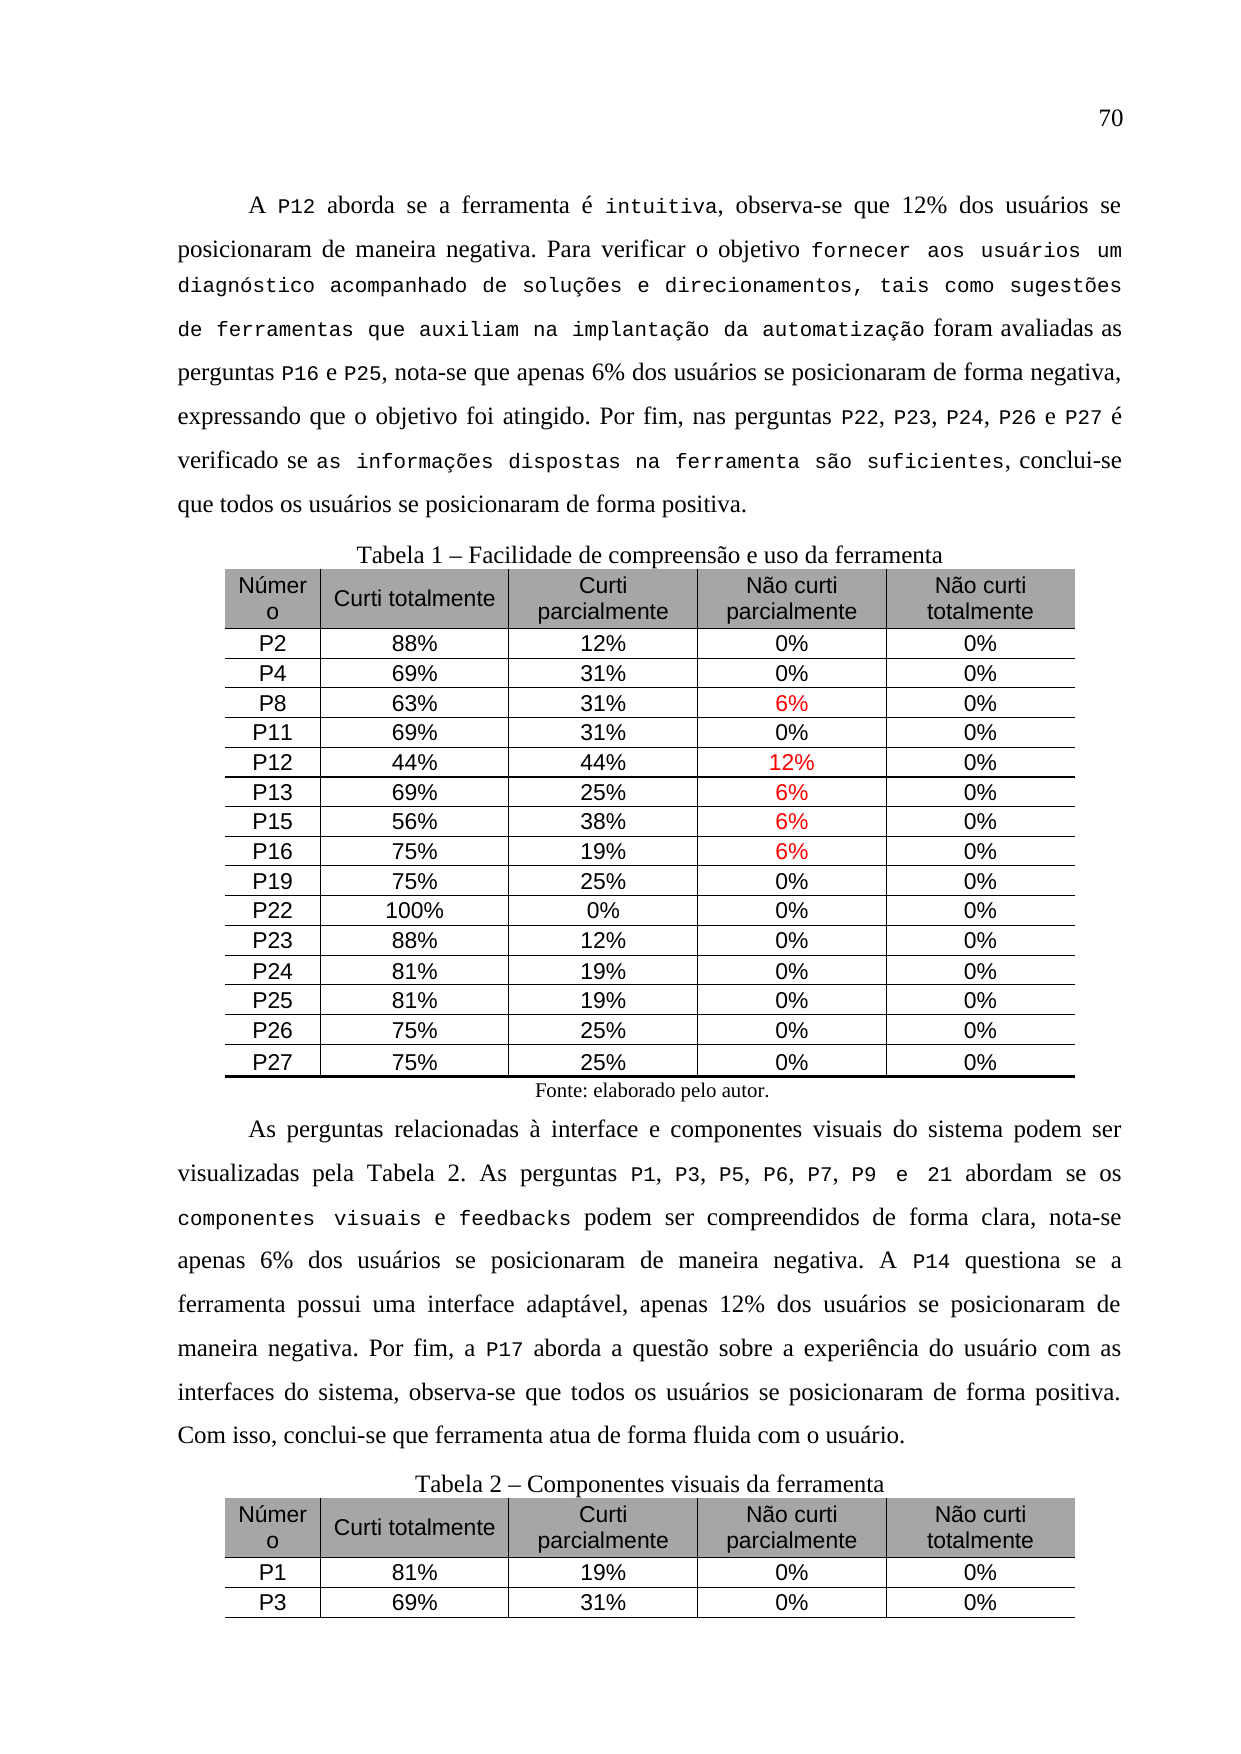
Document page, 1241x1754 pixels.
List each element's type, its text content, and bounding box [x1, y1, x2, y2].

table_cell 0% [887, 1045, 1075, 1075]
table_cell 0% [887, 926, 1075, 954]
table_cell 69% [321, 659, 508, 687]
table_cell P16 [225, 837, 320, 865]
table_cell 75% [321, 837, 508, 865]
text As perguntas relacionadas à interface e componentes visuais do sistema podem ser visualizadas pela Tabela 2. As perguntas P1, P3, P5, P6, P7, P9 e 21 abordam se os componentes visuais e feedbacks podem ser compreendidos de forma clara, nota-se apenas 6% dos usuários se posicionaram de maneira negativa. A P14 questiona se a ferramenta possui uma interface adaptável, apenas 12% dos usuários se posicionaram de maneira negativa. Por fim, a P17 aborda a questão sobre a experiência do usuário com as interfaces do sistema, observa-se que todos os usuários se posicionaram de forma positiva. Com isso, conclui-se que ferramenta atua de forma fluida com o usuário. [177, 1114, 1122, 1448]
table_cell 63% [321, 688, 508, 717]
table_cell P26 [225, 1015, 320, 1043]
table_cell P11 [225, 718, 320, 747]
table_cell 44% [509, 748, 697, 776]
text Fonte: elaborado pelo autor. [177, 1078, 1122, 1102]
table_cell 19% [509, 985, 697, 1014]
table_cell 6% [698, 688, 886, 717]
table_cell 88% [321, 629, 508, 658]
table_cell 0% [887, 866, 1075, 895]
table_header Curti parcialmente [509, 569, 697, 628]
table_cell 0% [509, 896, 697, 925]
table_cell 75% [321, 1015, 508, 1043]
table_cell 0% [698, 718, 886, 747]
table_cell P15 [225, 807, 320, 836]
table_cell 100% [321, 896, 508, 925]
table_cell 0% [887, 1558, 1075, 1587]
table_cell P1 [225, 1558, 320, 1587]
table_cell 0% [698, 985, 886, 1014]
table_cell 25% [509, 778, 697, 806]
table_header Não curti parcialmente [698, 569, 886, 628]
table_cell 19% [509, 956, 697, 984]
table_cell 6% [698, 837, 886, 865]
table_cell 0% [698, 866, 886, 895]
table_cell 0% [698, 896, 886, 925]
table_header Não curti totalmente [887, 1498, 1075, 1557]
table_header Número [225, 1498, 320, 1557]
table_cell P3 [225, 1588, 320, 1617]
table_cell 69% [321, 718, 508, 747]
table_cell P27 [225, 1045, 320, 1075]
table_cell 0% [887, 688, 1075, 717]
table_cell 69% [321, 778, 508, 806]
table_cell 0% [887, 807, 1075, 836]
table_cell 12% [698, 748, 886, 776]
table_cell P4 [225, 659, 320, 687]
table_cell 19% [509, 837, 697, 865]
table_cell 0% [698, 1558, 886, 1587]
table_cell 6% [698, 807, 886, 836]
table_cell 0% [887, 896, 1075, 925]
text A P12 aborda se a ferramenta é intuitiva, observa-se que 12% dos usuários se posicionaram de maneira negativa. Para verificar o objetivo fornecer aos usuários um diagnóstico acompanhado de soluções e direcionamentos, tais como sugestões de ferramentas que auxiliam na implantação da automatização foram avaliadas as perguntas P16 e P25, nota-se que apenas 6% dos usuários se posicionaram de forma negativa, expressando que o objetivo foi atingido. Por fim, nas perguntas P22, P23, P24, P26 e P27 é verificado se as informações dispostas na ferramenta são suficientes, conclui-se que todos os usuários se posicionaram de forma positiva. [177, 190, 1122, 519]
table_cell 12% [509, 629, 697, 658]
table_cell P22 [225, 896, 320, 925]
table_cell 0% [887, 985, 1075, 1014]
table_cell 12% [509, 926, 697, 954]
table_cell P13 [225, 778, 320, 806]
table_cell P23 [225, 926, 320, 954]
table_cell 0% [887, 748, 1075, 776]
table_cell 0% [887, 778, 1075, 806]
table_cell P2 [225, 629, 320, 658]
table_cell 25% [509, 1015, 697, 1043]
table_cell 0% [887, 956, 1075, 984]
table_cell 31% [509, 688, 697, 717]
table_cell 44% [321, 748, 508, 776]
table_cell 81% [321, 985, 508, 1014]
table_cell 75% [321, 866, 508, 895]
table_cell 0% [698, 956, 886, 984]
table_cell 56% [321, 807, 508, 836]
table_cell 0% [887, 837, 1075, 865]
table_cell 38% [509, 807, 697, 836]
table_cell 69% [321, 1588, 508, 1617]
table_header Curti totalmente [321, 569, 508, 628]
table_cell 0% [698, 1045, 886, 1075]
table_cell 0% [698, 629, 886, 658]
table_cell 0% [698, 1015, 886, 1043]
table_cell 0% [698, 1588, 886, 1617]
table_cell 0% [887, 1588, 1075, 1617]
table_cell 31% [509, 1588, 697, 1617]
table_cell P25 [225, 985, 320, 1014]
table_cell P24 [225, 956, 320, 984]
table_cell P19 [225, 866, 320, 895]
table_cell 0% [887, 1015, 1075, 1043]
table_cell 31% [509, 718, 697, 747]
text Tabela 2 – Componentes visuais da ferramenta [177, 1469, 1122, 1498]
table_header Curti totalmente [321, 1498, 508, 1557]
table_cell 6% [698, 778, 886, 806]
table_cell 0% [698, 926, 886, 954]
table_header Não curti totalmente [887, 569, 1075, 628]
table_cell P8 [225, 688, 320, 717]
table_cell 0% [887, 718, 1075, 747]
table_cell 25% [509, 866, 697, 895]
text Tabela 1 – Facilidade de compreensão e uso da ferramenta [177, 540, 1122, 568]
table_header Curti parcialmente [509, 1498, 697, 1557]
table_cell 0% [887, 659, 1075, 687]
table_header Não curti parcialmente [698, 1498, 886, 1557]
table_cell 81% [321, 956, 508, 984]
table_cell 25% [509, 1045, 697, 1075]
table_cell 88% [321, 926, 508, 954]
table_cell P12 [225, 748, 320, 776]
table_cell 31% [509, 659, 697, 687]
table_cell 75% [321, 1045, 508, 1075]
table_cell 81% [321, 1558, 508, 1587]
table_header Número [225, 569, 320, 628]
table_cell 19% [509, 1558, 697, 1587]
table_cell 0% [887, 629, 1075, 658]
table_cell 0% [698, 659, 886, 687]
